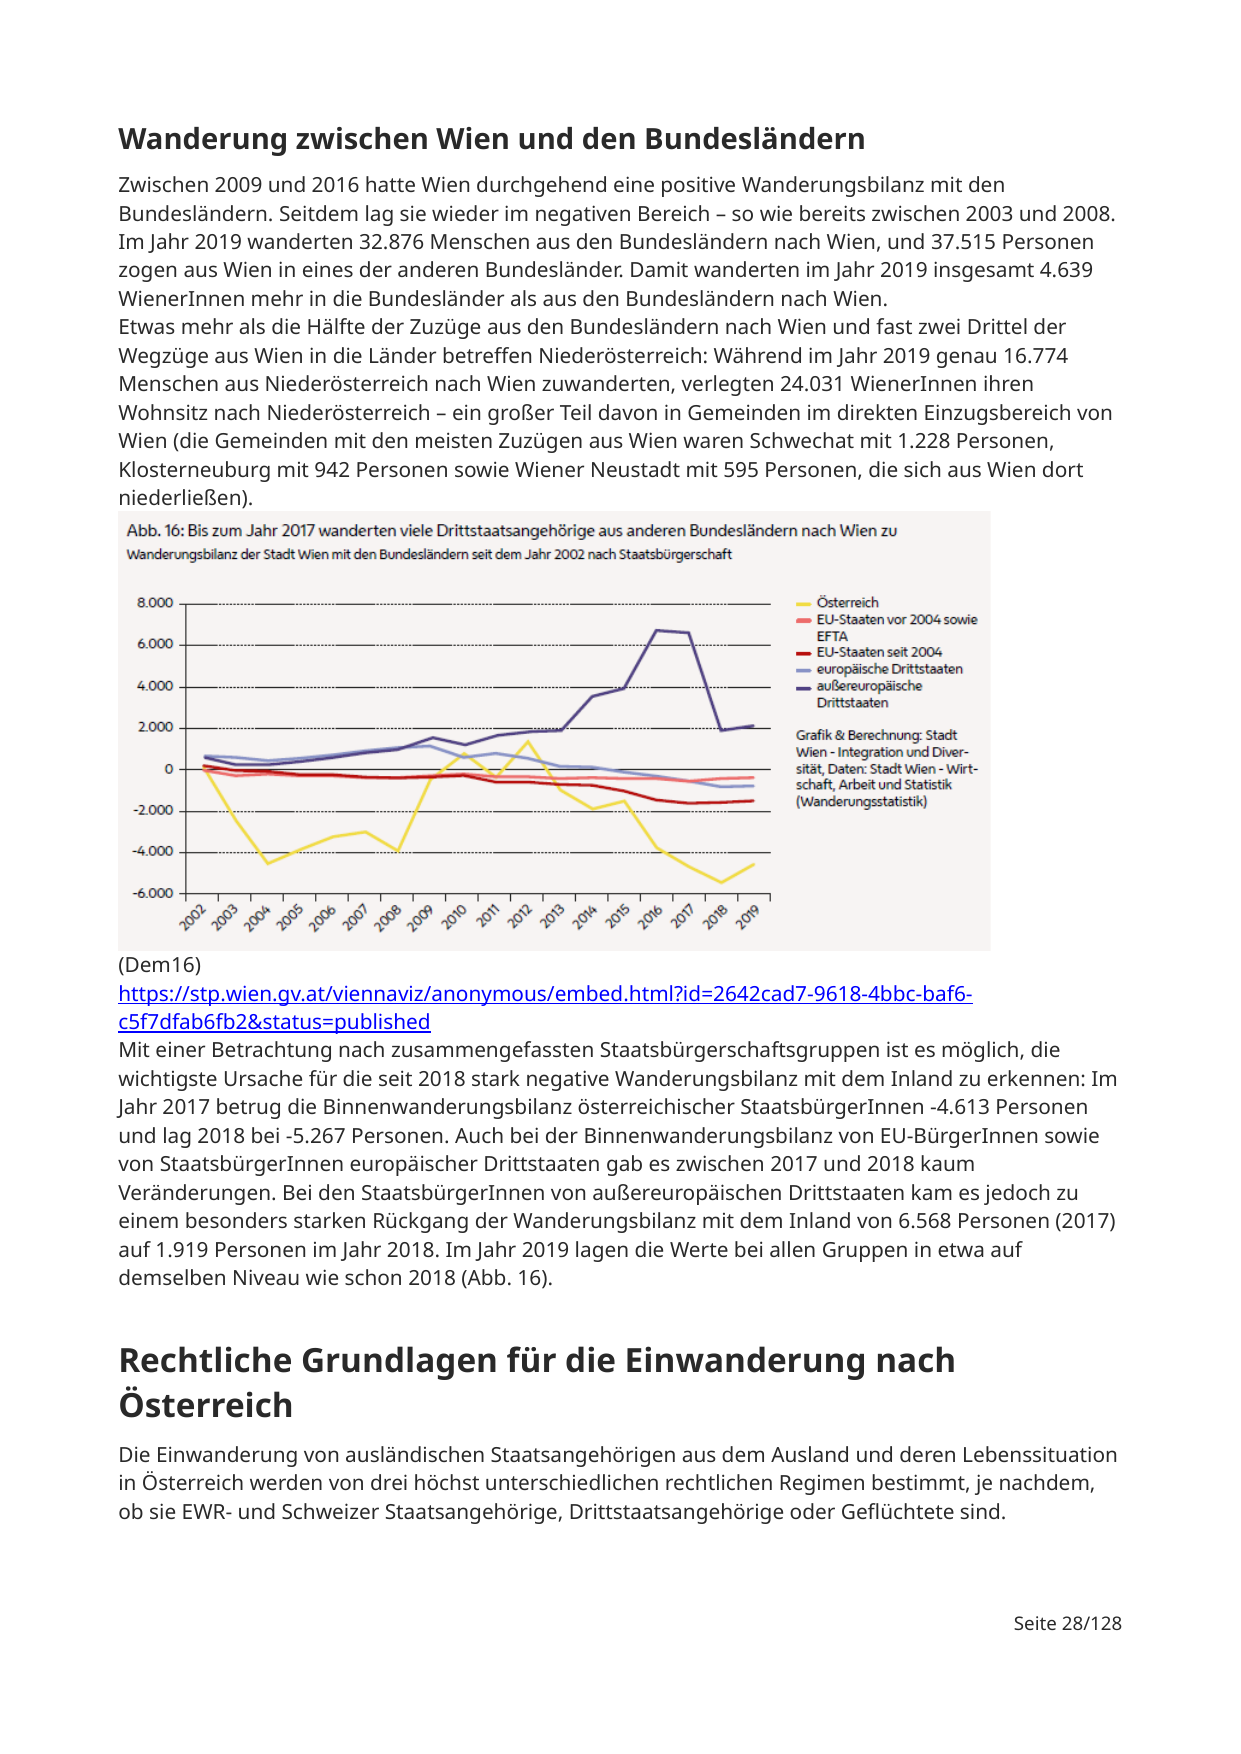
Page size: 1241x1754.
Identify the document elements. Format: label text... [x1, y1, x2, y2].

subtitle Rechtliche Grundlagen für die Einwanderung nach Österreich [118, 1337, 1122, 1427]
text Mit einer Betrachtung nach zusammengefassten Staatsbürgerschaftsgruppen ist es möglich, die wichtigste Ursache für die seit 2018 stark negative Wanderungsbilanz mit dem Inland zu erkennen: Im Jahr 2017 betrug die Binnenwanderungsbilanz österreichischer StaatsbürgerInnen -4.613 Personen und lag 2018 bei -5.267 Personen. Auch bei der Binnenwanderungsbilanz von EU-BürgerInnen sowie von StaatsbürgerInnen europäischer Drittstaaten gab es zwischen 2017 und 2018 kaum Veränderungen. Bei den StaatsbürgerInnen von außereuropäischen Drittstaaten kam es jedoch zu einem besonders starken Rückgang der Wanderungsbilanz mit dem Inland von 6.568 Personen (2017) auf 1.919 Personen im Jahr 2018. Im Jahr 2019 lagen die Werte bei allen Gruppen in etwa auf demselben Niveau wie schon 2018 (Abb. 16). [118, 1036, 1122, 1292]
text (Dem16) [118, 950, 1122, 979]
text Etwas mehr als die Hälfte der Zuzüge aus den Bundesländern nach Wien und fast zwei Drittel der Wegzüge aus Wien in die Länder betreffen Niederösterreich: Während im Jahr 2019 genau 16.774 Menschen aus Niederösterreich nach Wien zuwanderten, verlegten 24.031 WienerInnen ihren Wohnsitz nach Niederösterreich – ein großer Teil davon in Gemeinden im direkten Einzugsbereich von Wien (die Gemeinden mit den meisten Zuzügen aus Wien waren Schwechat mit 1.228 Personen, Klosterneuburg mit 942 Personen sowie Wiener Neustadt mit 595 Personen, die sich aus Wien dort niederließen). [118, 312, 1122, 512]
text Die Einwanderung von ausländischen Staatsangehörigen aus dem Ausland und deren Lebenssituation in Österreich werden von drei höchst unterschiedlichen rechtlichen Regimen bestimmt, je nachdem, ob sie EWR- und Schweizer Staatsangehörige, Drittstaatsangehörige oder Geflüchtete sind. [118, 1440, 1122, 1525]
text Zwischen 2009 und 2016 hatte Wien durchgehend eine positive Wanderungsbilanz mit den Bundesländern. Seitdem lag sie wieder im negativen Bereich – so wie bereits zwischen 2003 und 2008. Im Jahr 2019 wanderten 32.876 Menschen aus den Bundesländern nach Wien, und 37.515 Personen zogen aus Wien in eines der anderen Bundesländer. Damit wanderten im Jahr 2019 insgesamt 4.639 WienerInnen mehr in die Bundesländer als aus den Bundesländern nach Wien. [118, 170, 1122, 312]
subtitle Wanderung zwischen Wien und den Bundesländern [118, 118, 1122, 158]
text https://stp.wien.gv.at/viennaviz/anonymous/embed.html?id=2642cad7-9618-4bbc-baf6-c5f7dfab6fb2&status=published [118, 979, 1122, 1036]
picture [118, 511, 991, 951]
